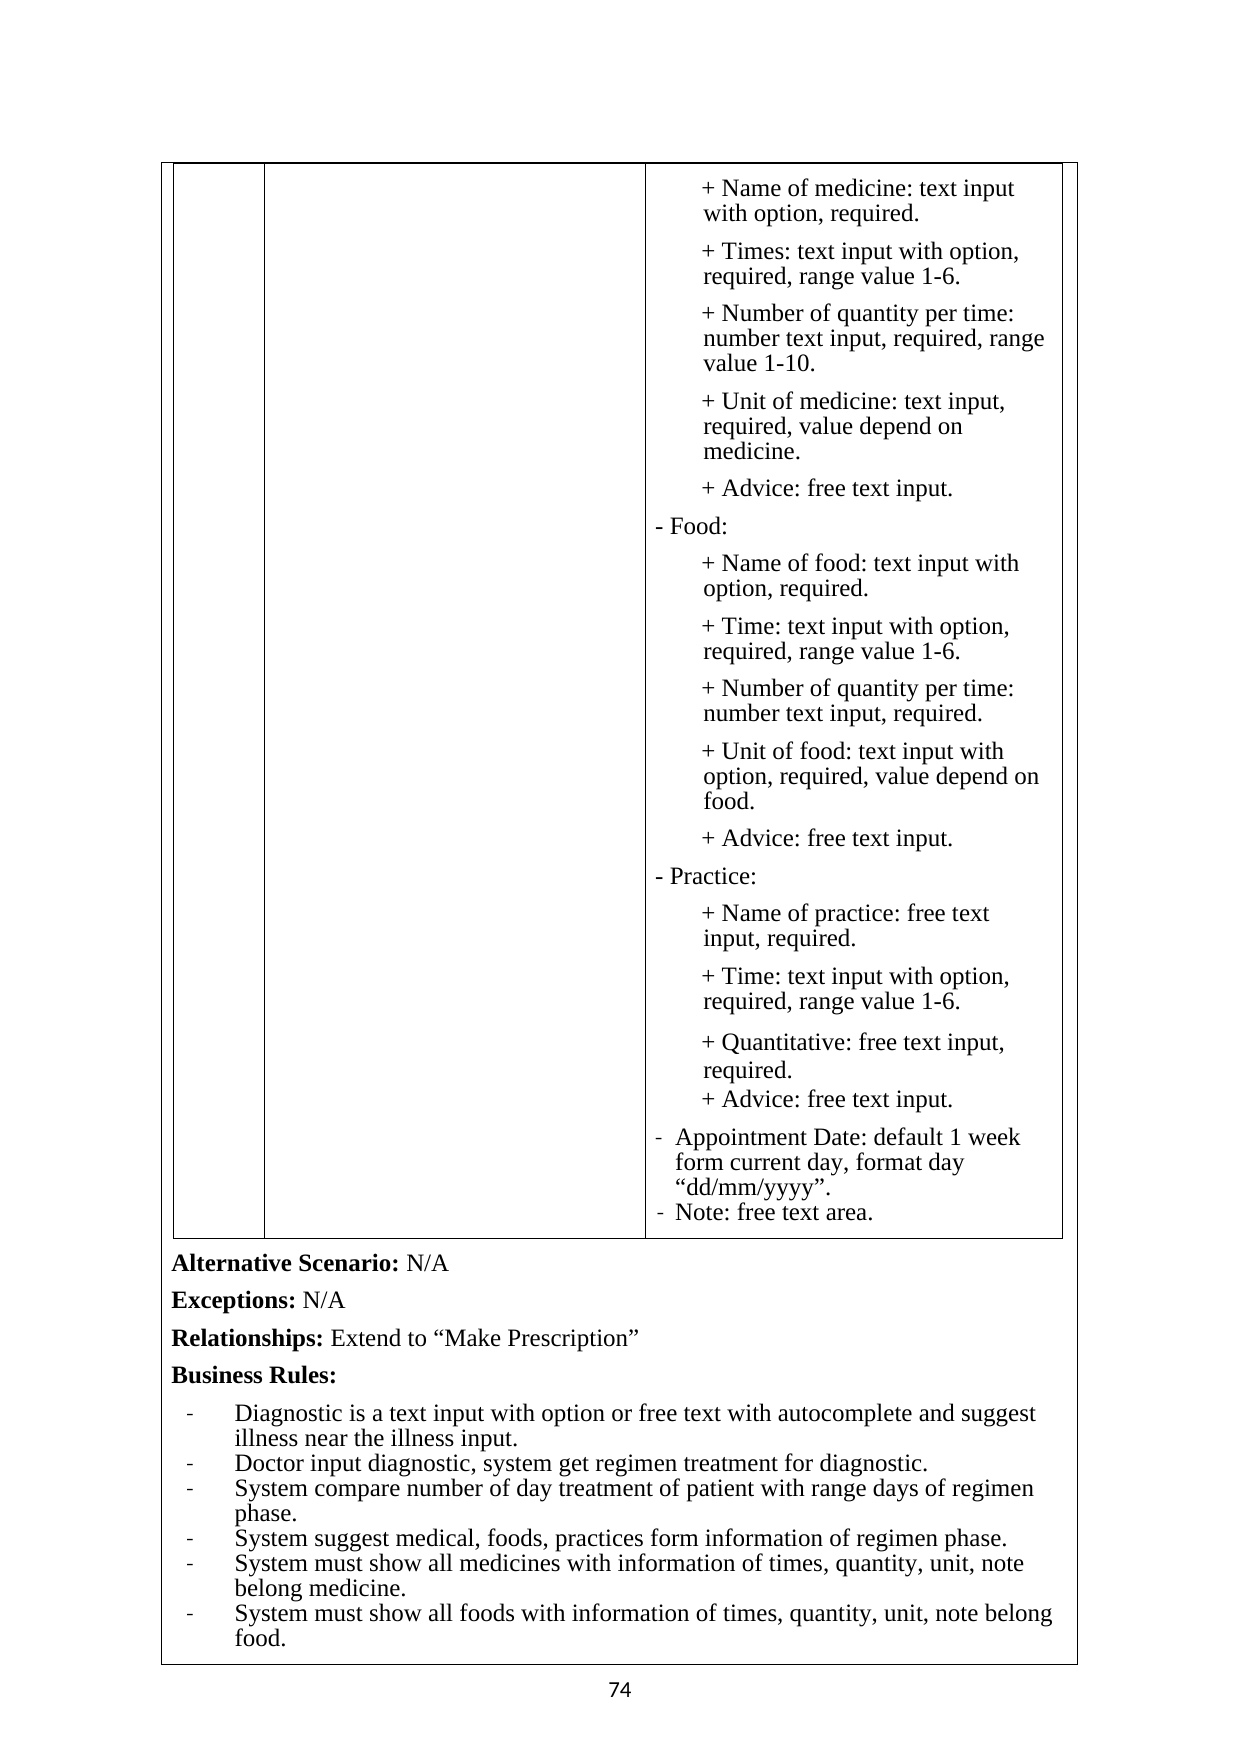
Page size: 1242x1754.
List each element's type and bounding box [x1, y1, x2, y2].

table_cell [162, 163, 1077, 1664]
